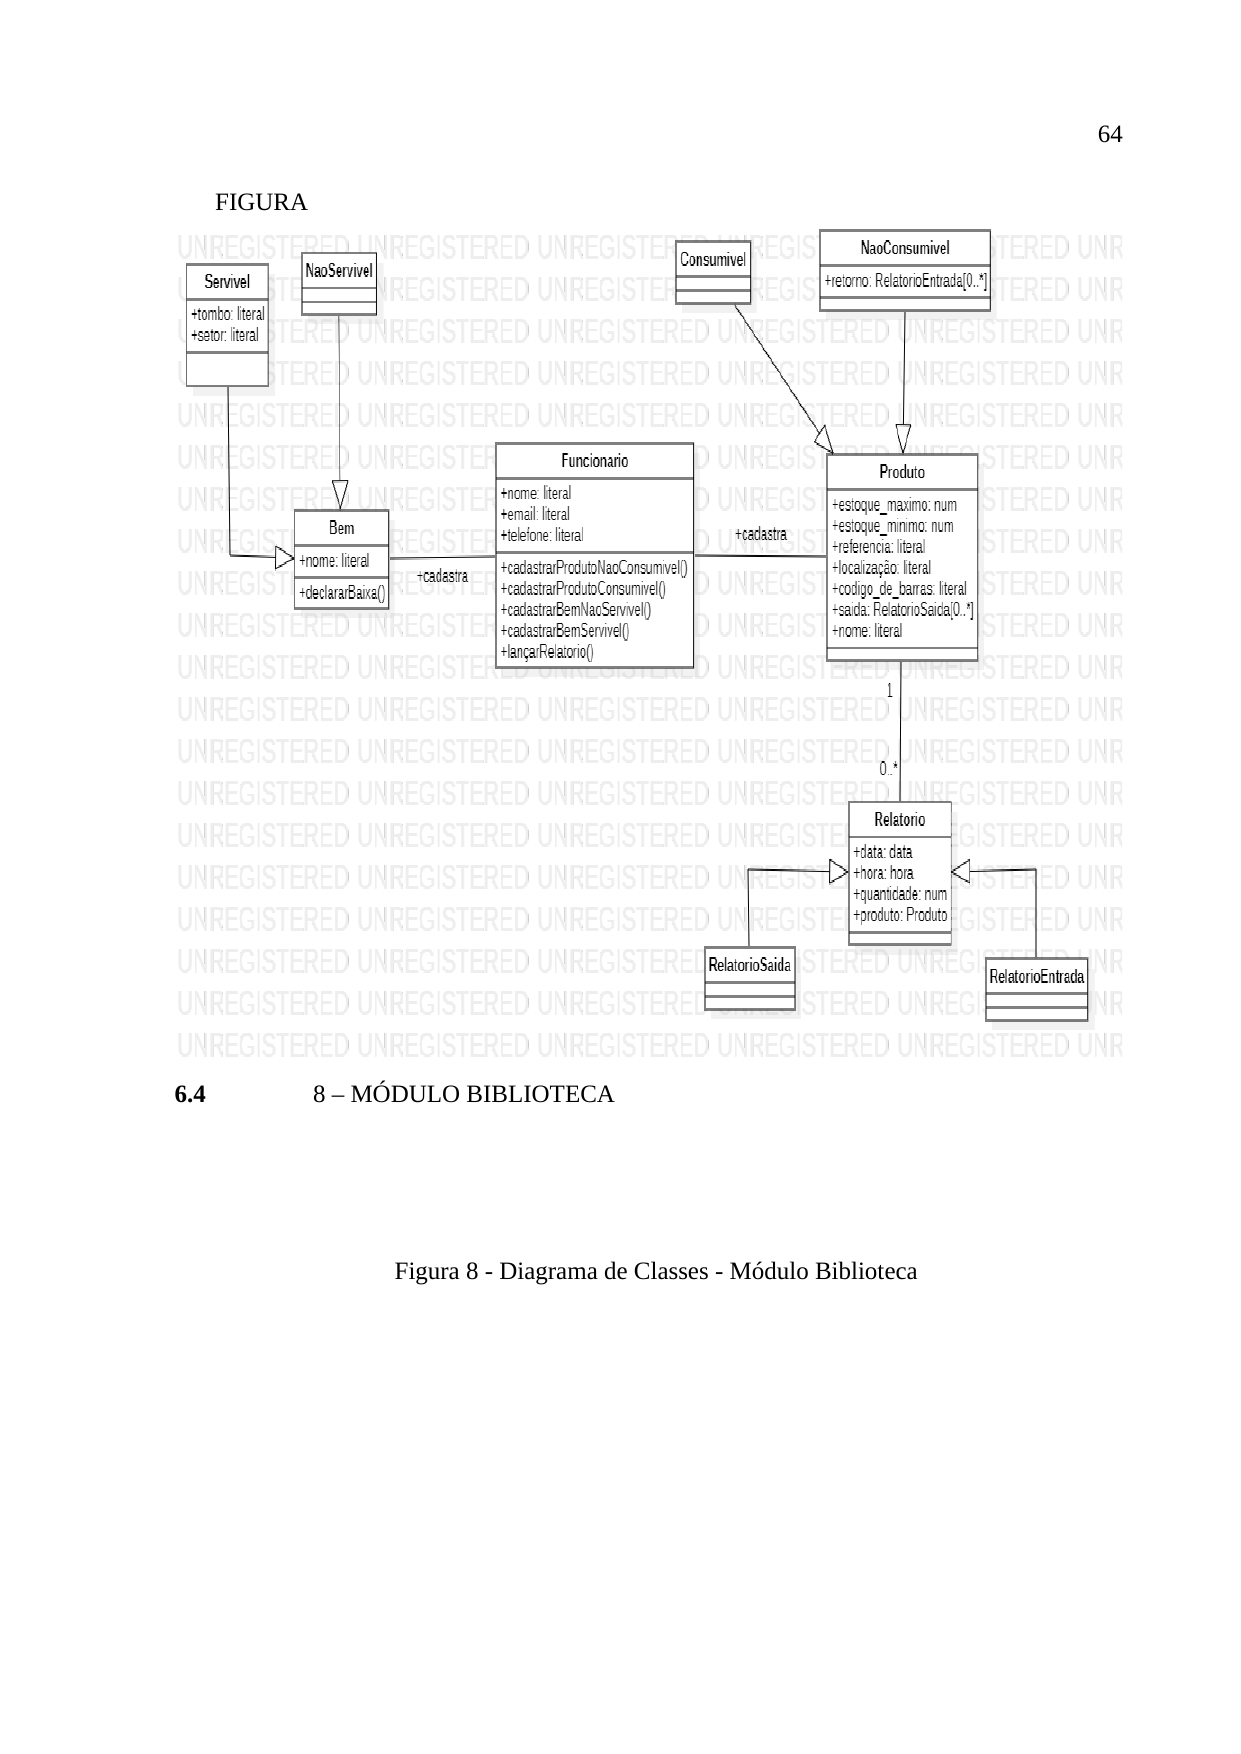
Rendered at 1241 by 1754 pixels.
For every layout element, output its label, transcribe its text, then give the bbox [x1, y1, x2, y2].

text 6.4 8 – MÓDULO BIBLIOTECA [150, 1079, 1090, 1108]
picture [177, 217, 1123, 1077]
text Figura 8 - Diagrama de Classes - Módulo Biblioteca [150, 1256, 918, 1285]
